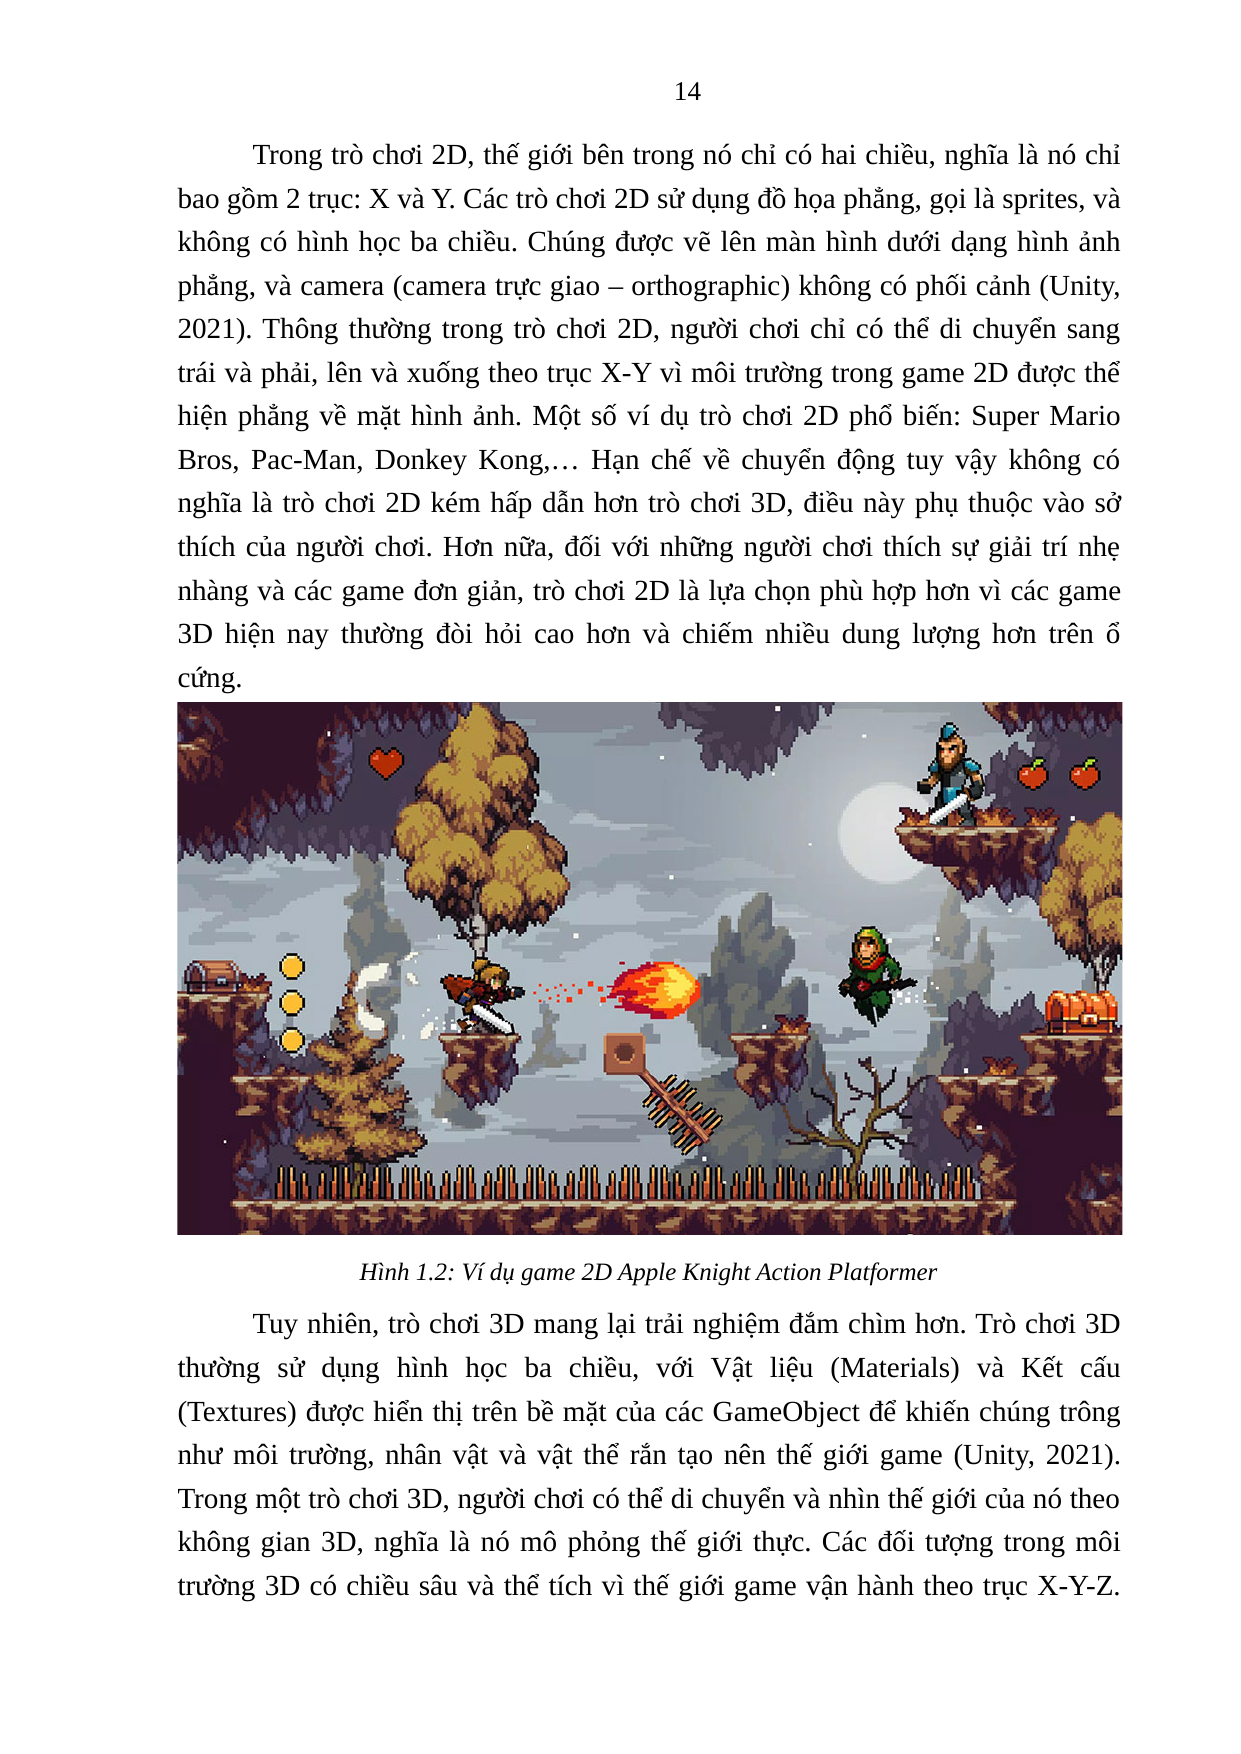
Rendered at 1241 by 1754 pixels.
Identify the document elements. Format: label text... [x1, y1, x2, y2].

picture [177, 702, 1123, 1235]
text Trong trò chơi 2D, thế giới bên trong nó chỉ có hai chiều, nghĩa là nó chỉ bao gồm 2 trục: X và Y. Các trò chơi 2D sử dụng đồ họa phẳng, gọi là sprites, và không có hình học ba chiều. Chúng được vẽ lên màn hình dưới dạng hình ảnh phẳng, và camera (camera trực giao – orthographic) không có phối cảnh (Unity, 2021). Thông thường trong trò chơi 2D, người chơi chỉ có thể di chuyển sang trái và phải, lên và xuống theo trục X-Y vì môi trường trong game 2D được thể hiện phẳng về mặt hình ảnh. Một số ví dụ trò chơi 2D phổ biến: Super Mario Bros, Pac-Man, Donkey Kong,… Hạn chế về chuyển động tuy vậy không có nghĩa là trò chơi 2D kém hấp dẫn hơn trò chơi 3D, điều này phụ thuộc vào sở thích của người chơi. Hơn nữa, đối với những người chơi thích sự giải trí nhẹ nhàng và các game đơn giản, trò chơi 2D là lựa chọn phù hợp hơn vì các game 3D hiện nay thường đòi hỏi cao hơn và chiếm nhiều dung lượng hơn trên ổ cứng. [177, 137, 1122, 702]
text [177, 1307, 1122, 1601]
